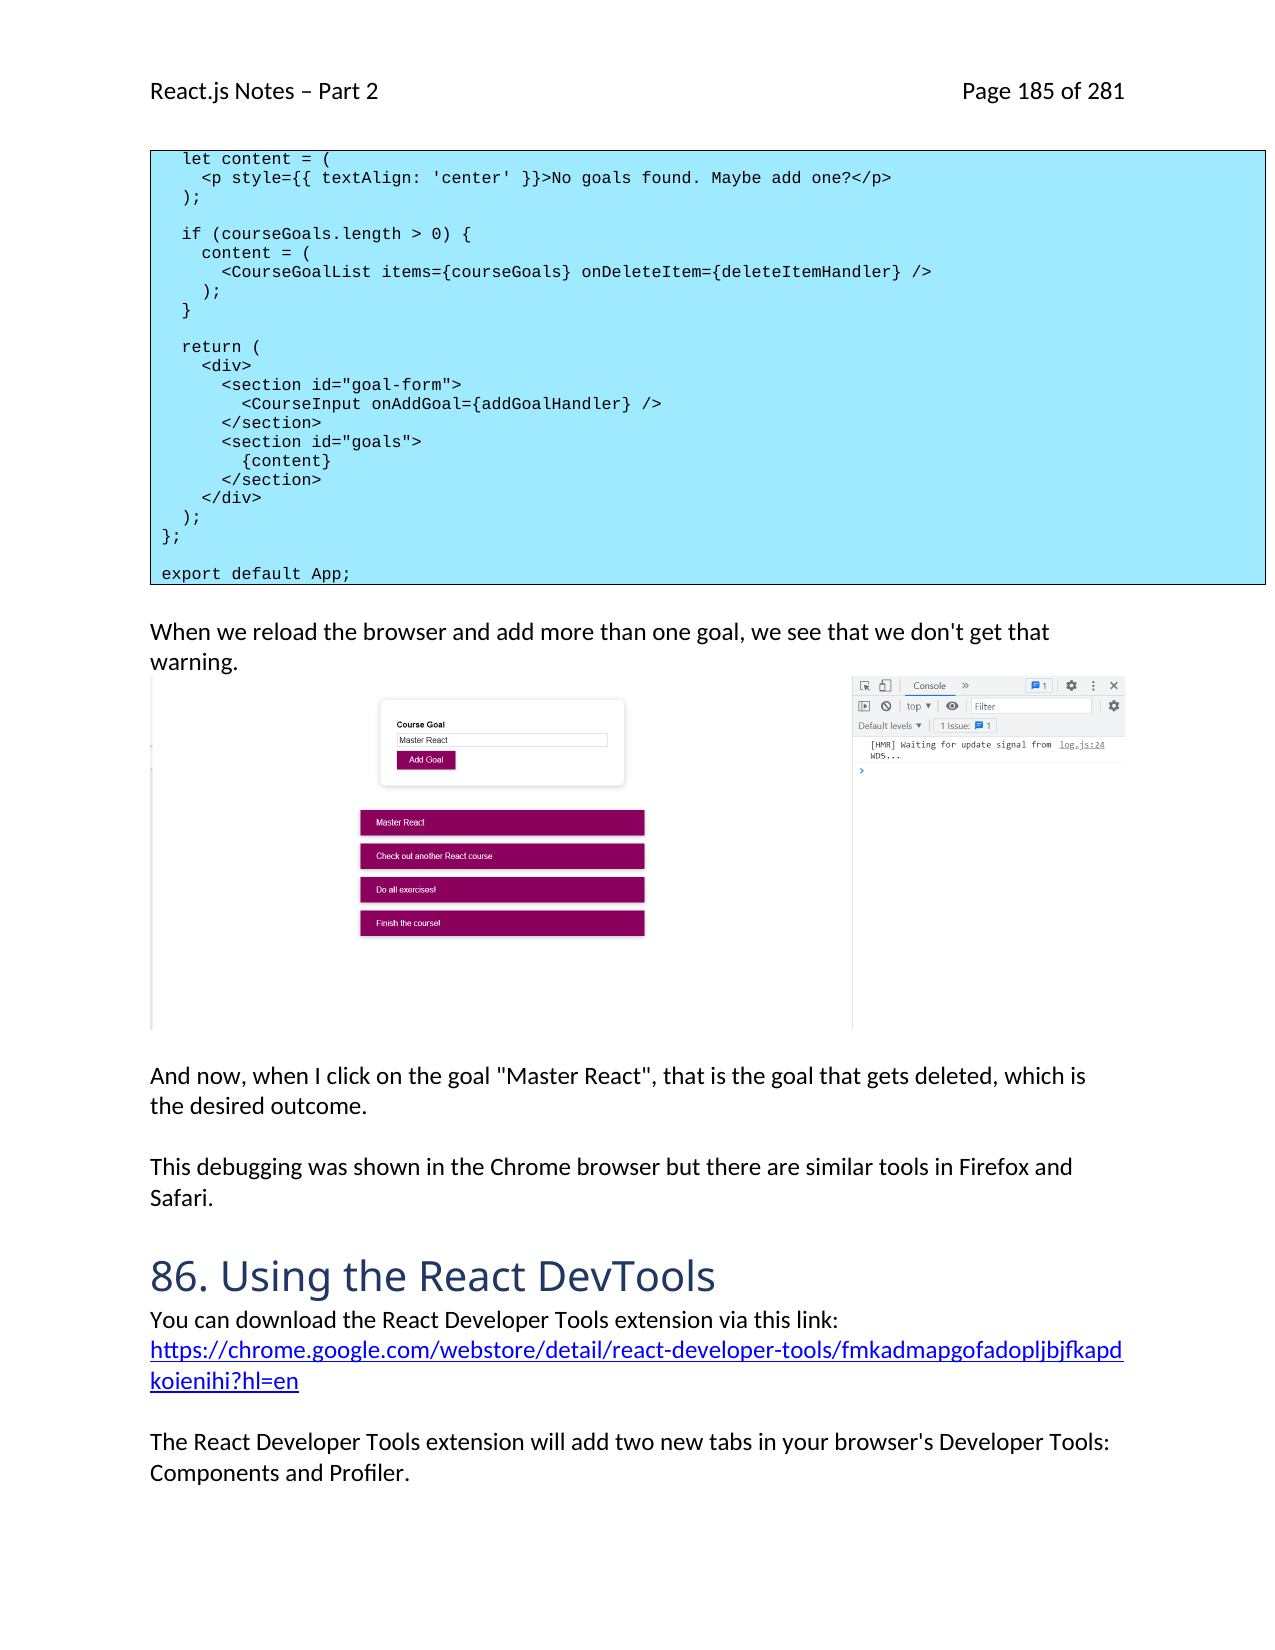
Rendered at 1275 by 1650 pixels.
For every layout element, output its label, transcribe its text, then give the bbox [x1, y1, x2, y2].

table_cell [151, 151, 1265, 584]
text When we reload the browser and add more than one goal, we see that we don't get that warning. [150, 616, 1125, 676]
text This debugging was shown in the Chrome browser but there are similar tools in Firefox and Safari. [150, 1152, 1125, 1213]
text You can download the React Developer Tools extension via this link: https://chrome.google.com/webstore/detail/react-developer-tools/fmkadmapgofadopljbjfkapdkoienihi?hl=en [150, 1304, 1125, 1396]
picture [150, 676, 1125, 1030]
text And now, when I click on the goal "Master React", that is the goal that gets deleted, which is the desired outcome. [150, 1060, 1125, 1121]
text The React Developer Tools extension will add two new tabs in your browser's Developer Tools: Components and Profiler. [150, 1426, 1125, 1487]
subtitle 86. Using the React DevTools [150, 1247, 1125, 1304]
